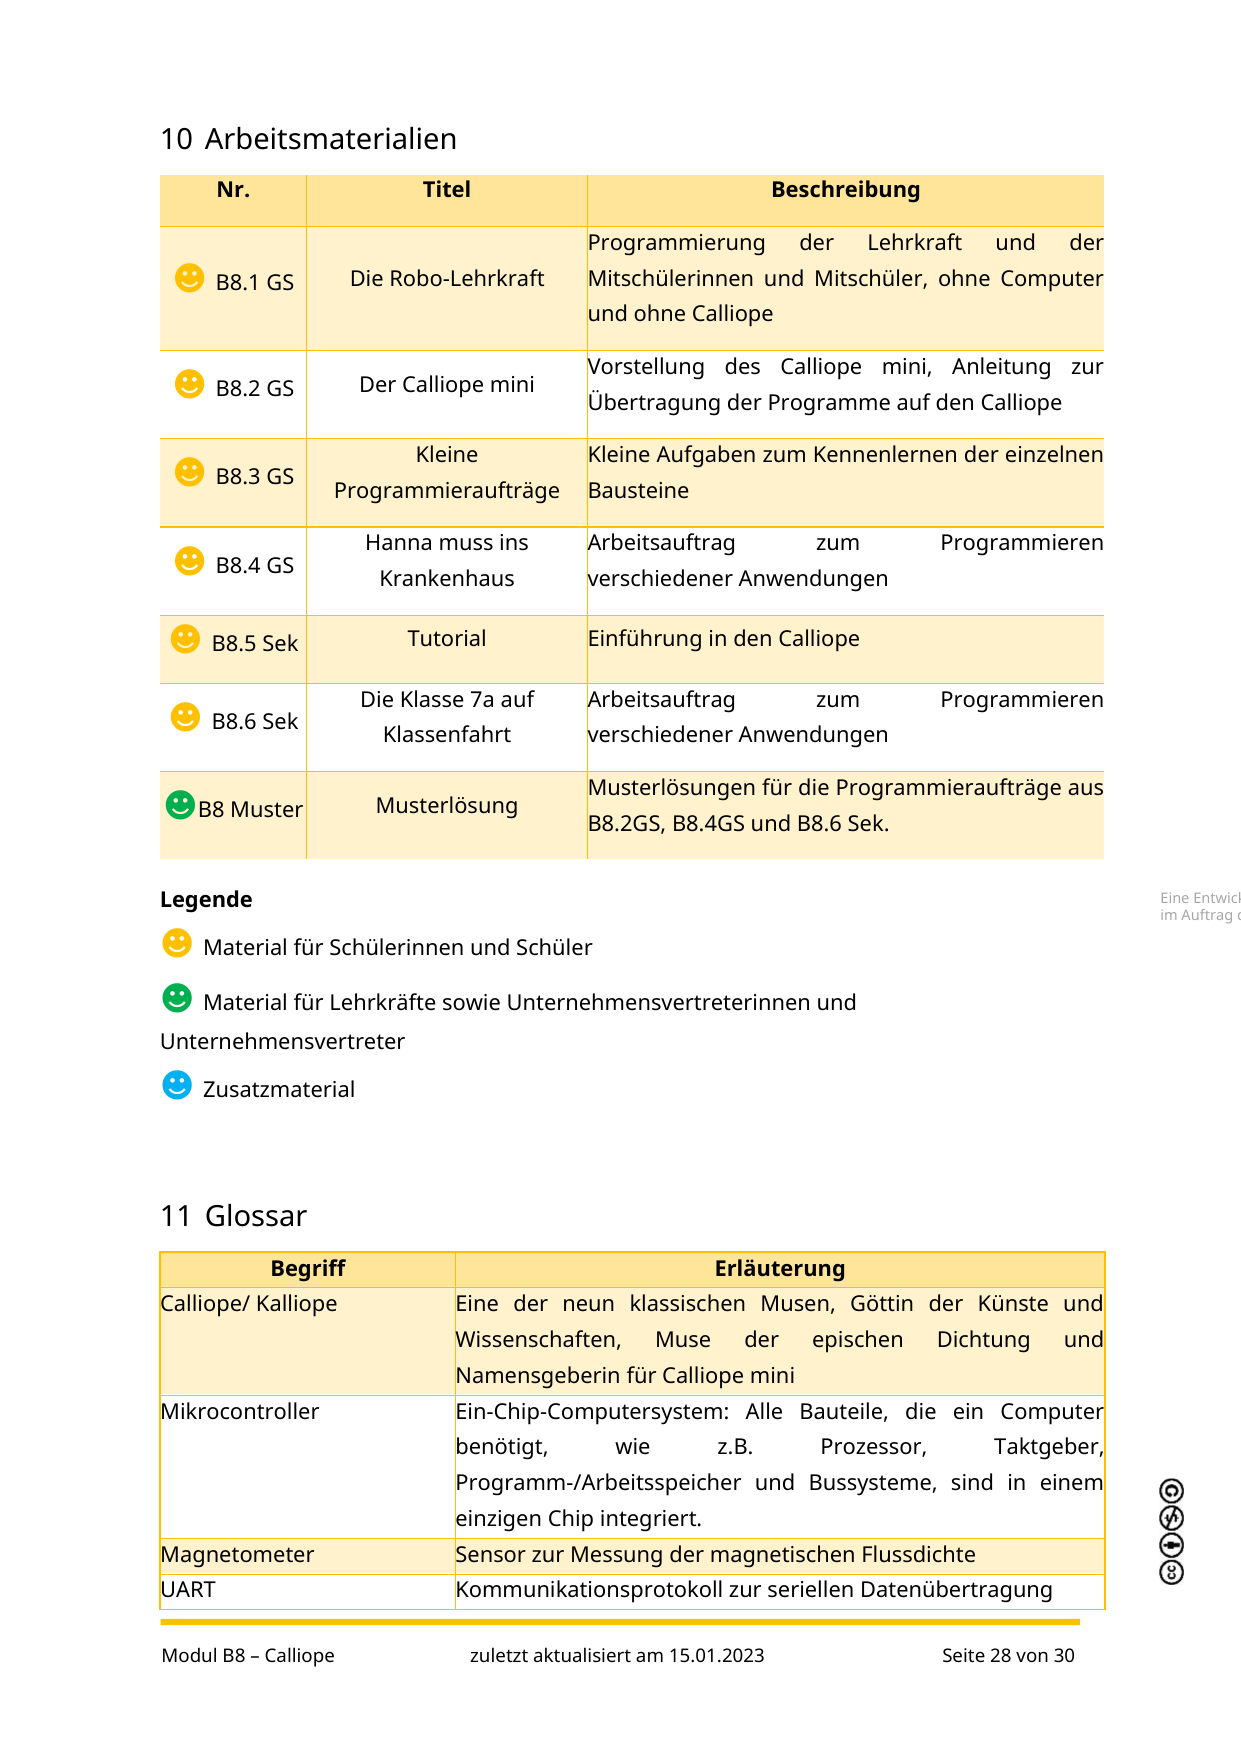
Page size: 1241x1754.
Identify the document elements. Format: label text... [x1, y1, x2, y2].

table_cell Musterlösungen für die Programmieraufträge aus B8.2GS, B8.4GS und B8.6 Sek. [588, 772, 1104, 859]
picture [1160, 1479, 1183, 1584]
subtitle Glossar [159, 1195, 1081, 1235]
table_cell Einführung in den Calliope [588, 616, 1104, 683]
table_header Titel [307, 175, 587, 226]
text ☻ Zusatzmaterial [159, 1061, 1081, 1107]
table_cell Der Calliope mini [307, 351, 587, 438]
subtitle Arbeitsmaterialien [159, 118, 1081, 158]
table_cell Musterlösung [307, 772, 587, 859]
table_header Nr. [160, 175, 306, 226]
table_header Beschreibung [588, 175, 1104, 226]
table_cell ☻ B8.1 GS [160, 227, 306, 350]
table_cell ☻B8 Muster [160, 772, 306, 859]
table_cell Arbeitsauftrag zum Programmieren verschiedener Anwendungen [588, 684, 1104, 771]
table_header Erläuterung [456, 1253, 1104, 1287]
table_cell Kleine Programmieraufträge [307, 439, 587, 526]
table_cell Calliope/ Kalliope [161, 1288, 455, 1394]
table_cell Sensor zur Messung der magnetischen Flussdichte [456, 1539, 1104, 1573]
table_header Begriff [161, 1253, 455, 1287]
table_cell Mikrocontroller [161, 1396, 455, 1538]
table_cell ☻ B8.3 GS [160, 439, 306, 526]
table_cell ☻ B8.2 GS [160, 351, 306, 438]
table_cell Ein-Chip-Computersystem: Alle Bauteile, die ein Computer benötigt, wie z.B. Prozessor, Taktgeber, Programm-/Arbeitsspeicher und Bussysteme, sind in einem einzigen Chip integriert. [456, 1396, 1104, 1538]
table_cell Kleine Aufgaben zum Kennenlernen der einzelnen Bausteine [588, 439, 1104, 526]
table_cell Eine der neun klassischen Musen, Göttin der Künste und Wissenschaften, Muse der epischen Dichtung und Namensgeberin für Calliope mini [456, 1288, 1104, 1394]
text ☻ Material für Lehrkräfte sowie Unternehmensvertreterinnen und Unternehmensvertreter [159, 974, 1081, 1056]
table_cell Hanna muss ins Krankenhaus [307, 528, 587, 614]
text Legende [159, 884, 1081, 914]
table_cell Arbeitsauftrag zum Programmieren verschiedener Anwendungen [588, 528, 1104, 614]
table_cell Magnetometer [161, 1539, 455, 1573]
table_cell ☻ B8.4 GS [160, 528, 306, 614]
table_cell Programmierung der Lehrkraft und der Mitschülerinnen und Mitschüler, ohne Computer und ohne Calliope [588, 227, 1104, 350]
table_cell UART [161, 1575, 455, 1609]
table_cell Die Klasse 7a auf Klassenfahrt [307, 684, 587, 771]
table_cell Vorstellung des Calliope mini, Anleitung zur Übertragung der Programme auf den Calliope [588, 351, 1104, 438]
text ☻ Material für Schülerinnen und Schüler [159, 920, 1081, 965]
table_cell ☻ B8.6 Sek [160, 684, 306, 771]
table_cell ☻ B8.5 Sek [160, 616, 306, 683]
table_cell Tutorial [307, 616, 587, 683]
table_cell Die Robo-Lehrkraft [307, 227, 587, 350]
table_cell Kommunikationsprotokoll zur seriellen Datenübertragung [456, 1575, 1104, 1609]
